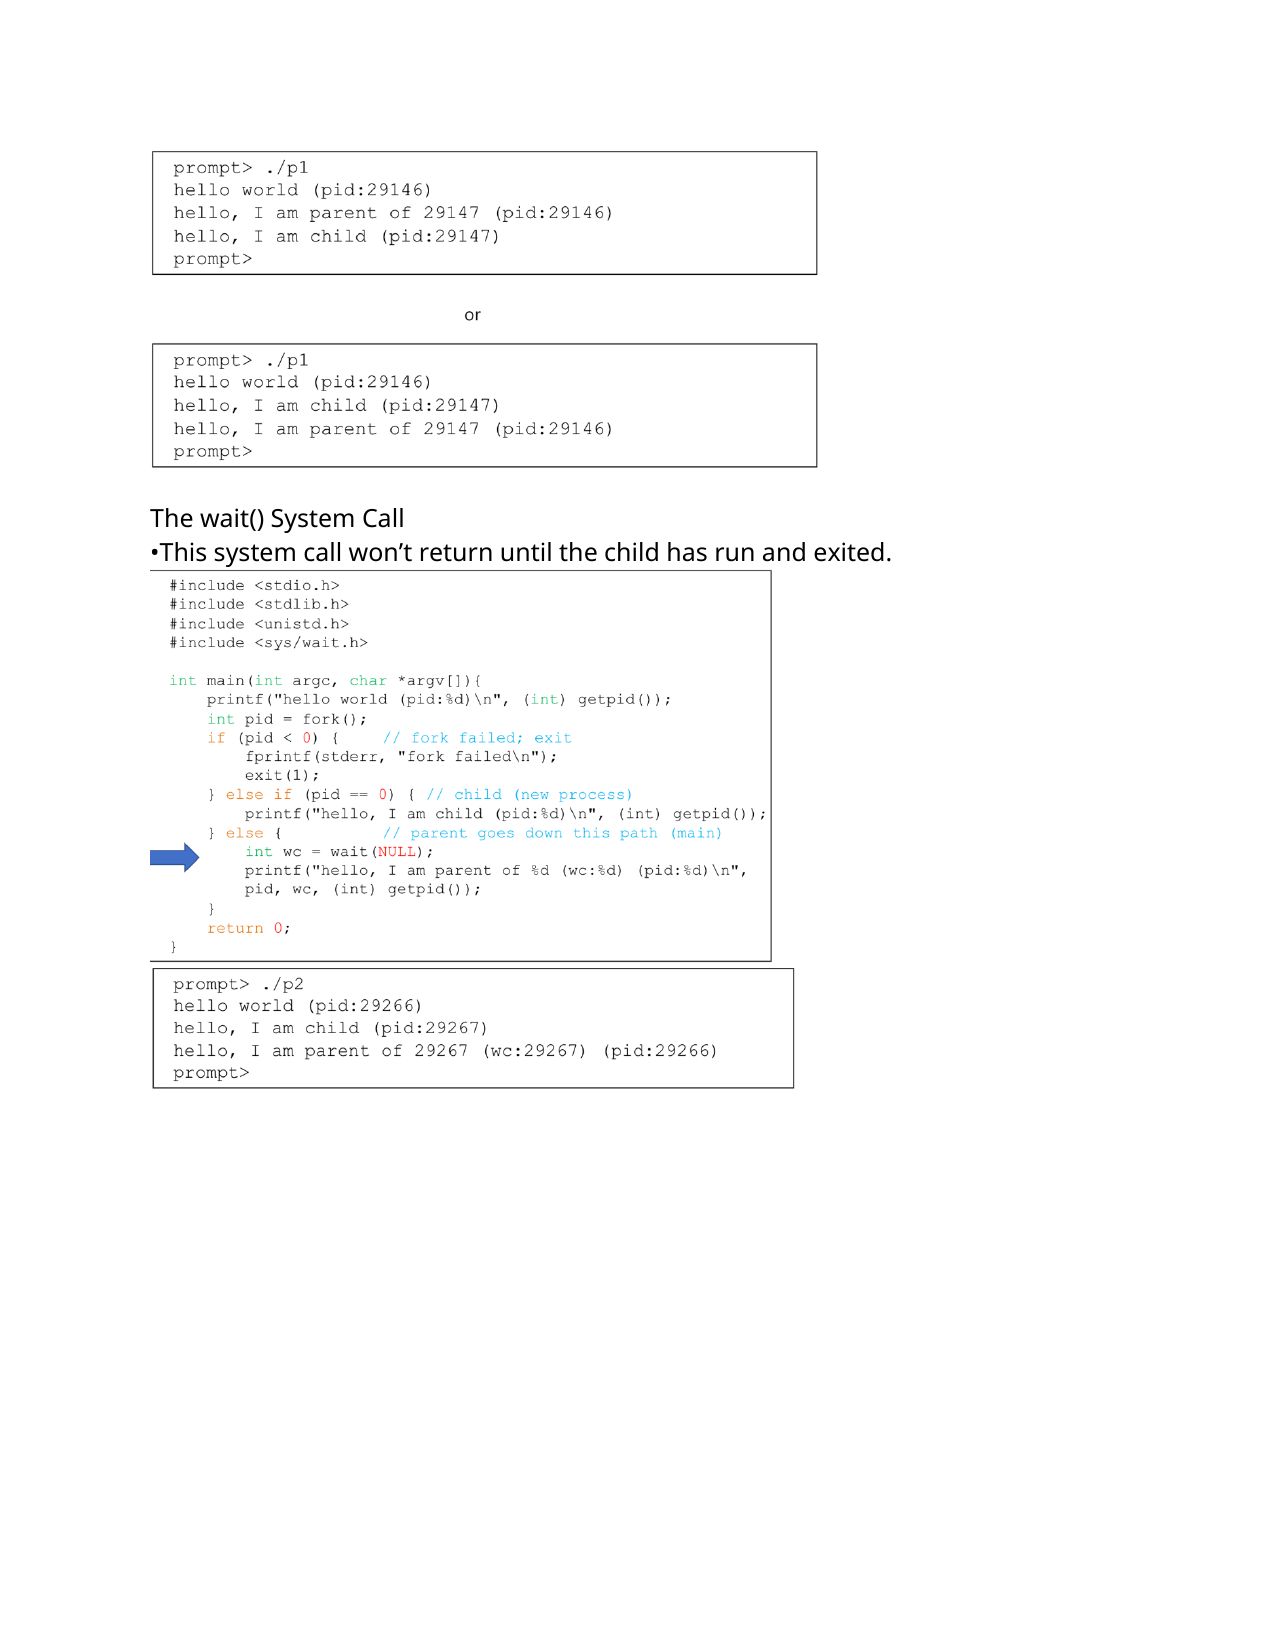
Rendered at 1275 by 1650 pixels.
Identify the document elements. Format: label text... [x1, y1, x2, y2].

text •This system call won’t return until the child has run and exited. [150, 535, 1125, 569]
text The wait() System Call [150, 501, 1125, 535]
picture [150, 568, 796, 1091]
picture [150, 150, 821, 472]
